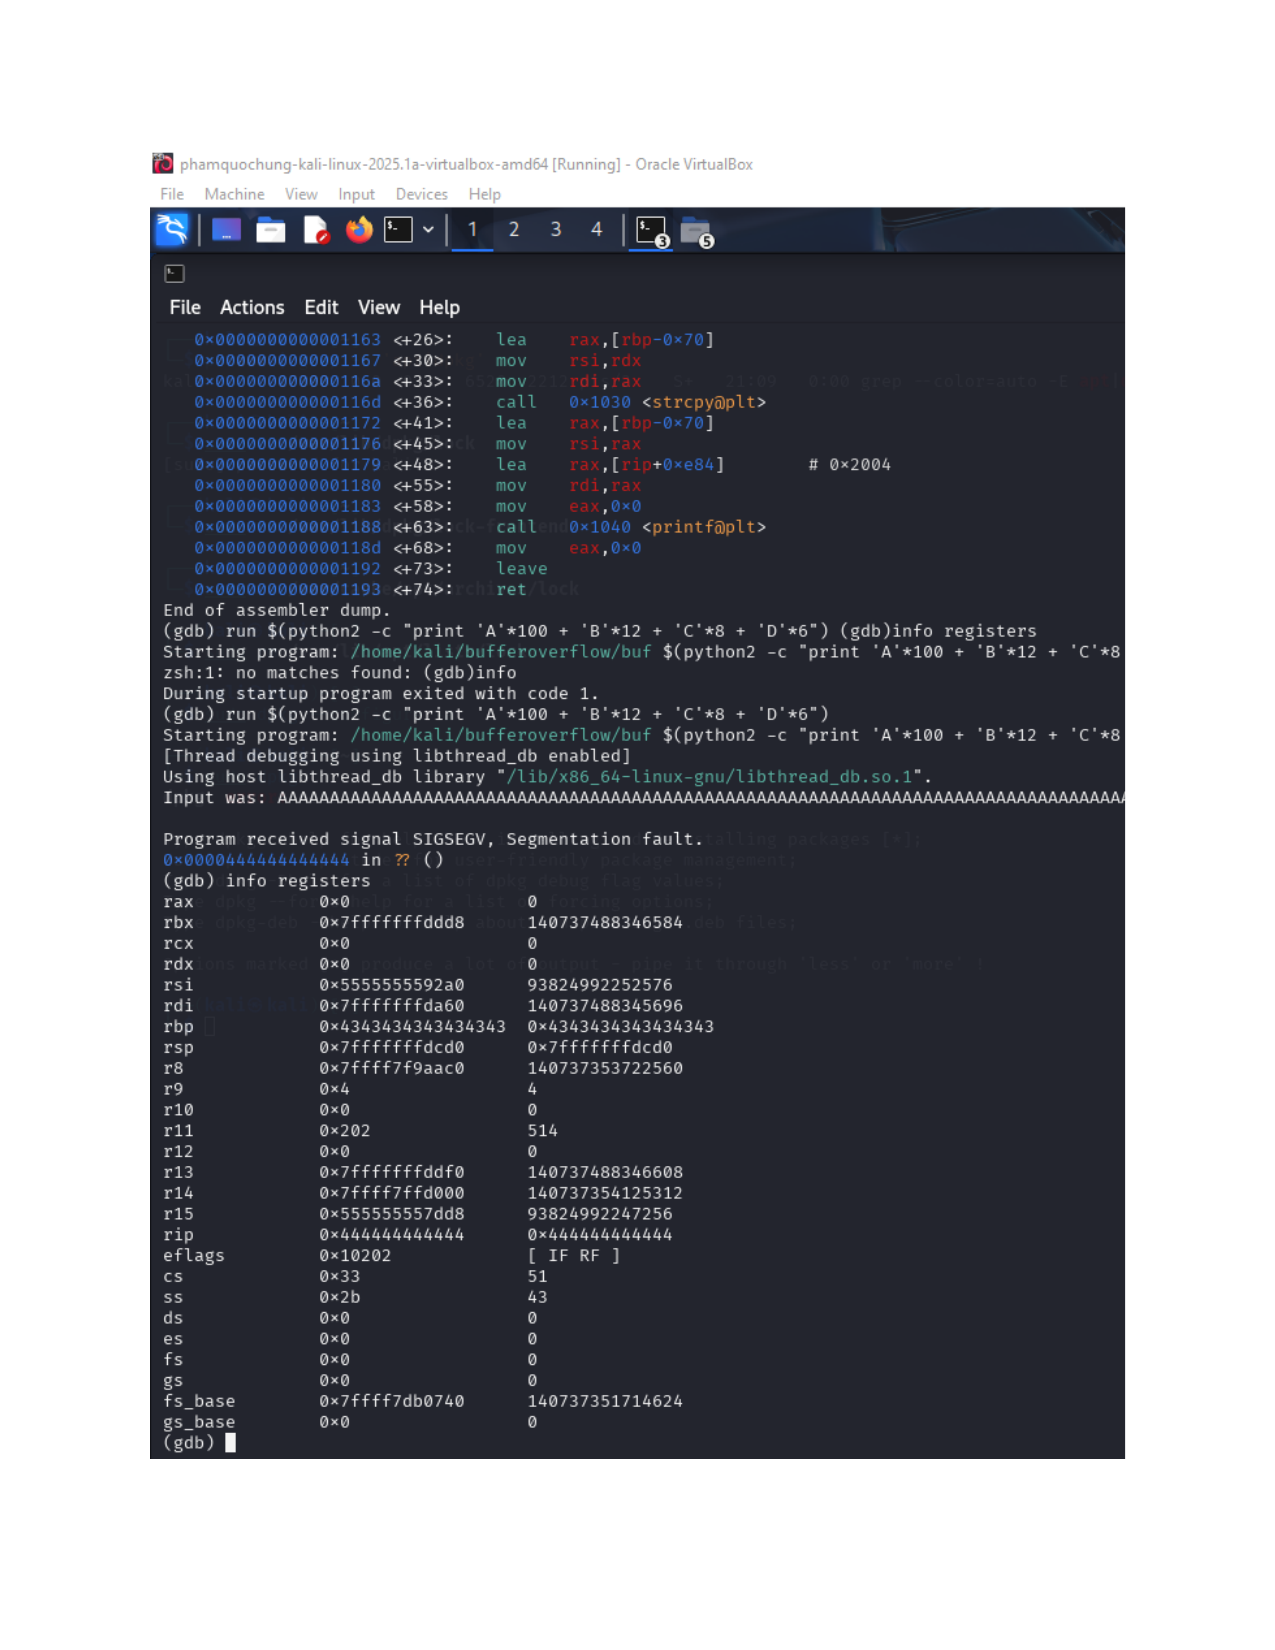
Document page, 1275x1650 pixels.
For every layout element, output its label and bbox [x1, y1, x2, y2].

picture [150, 150, 1125, 1459]
